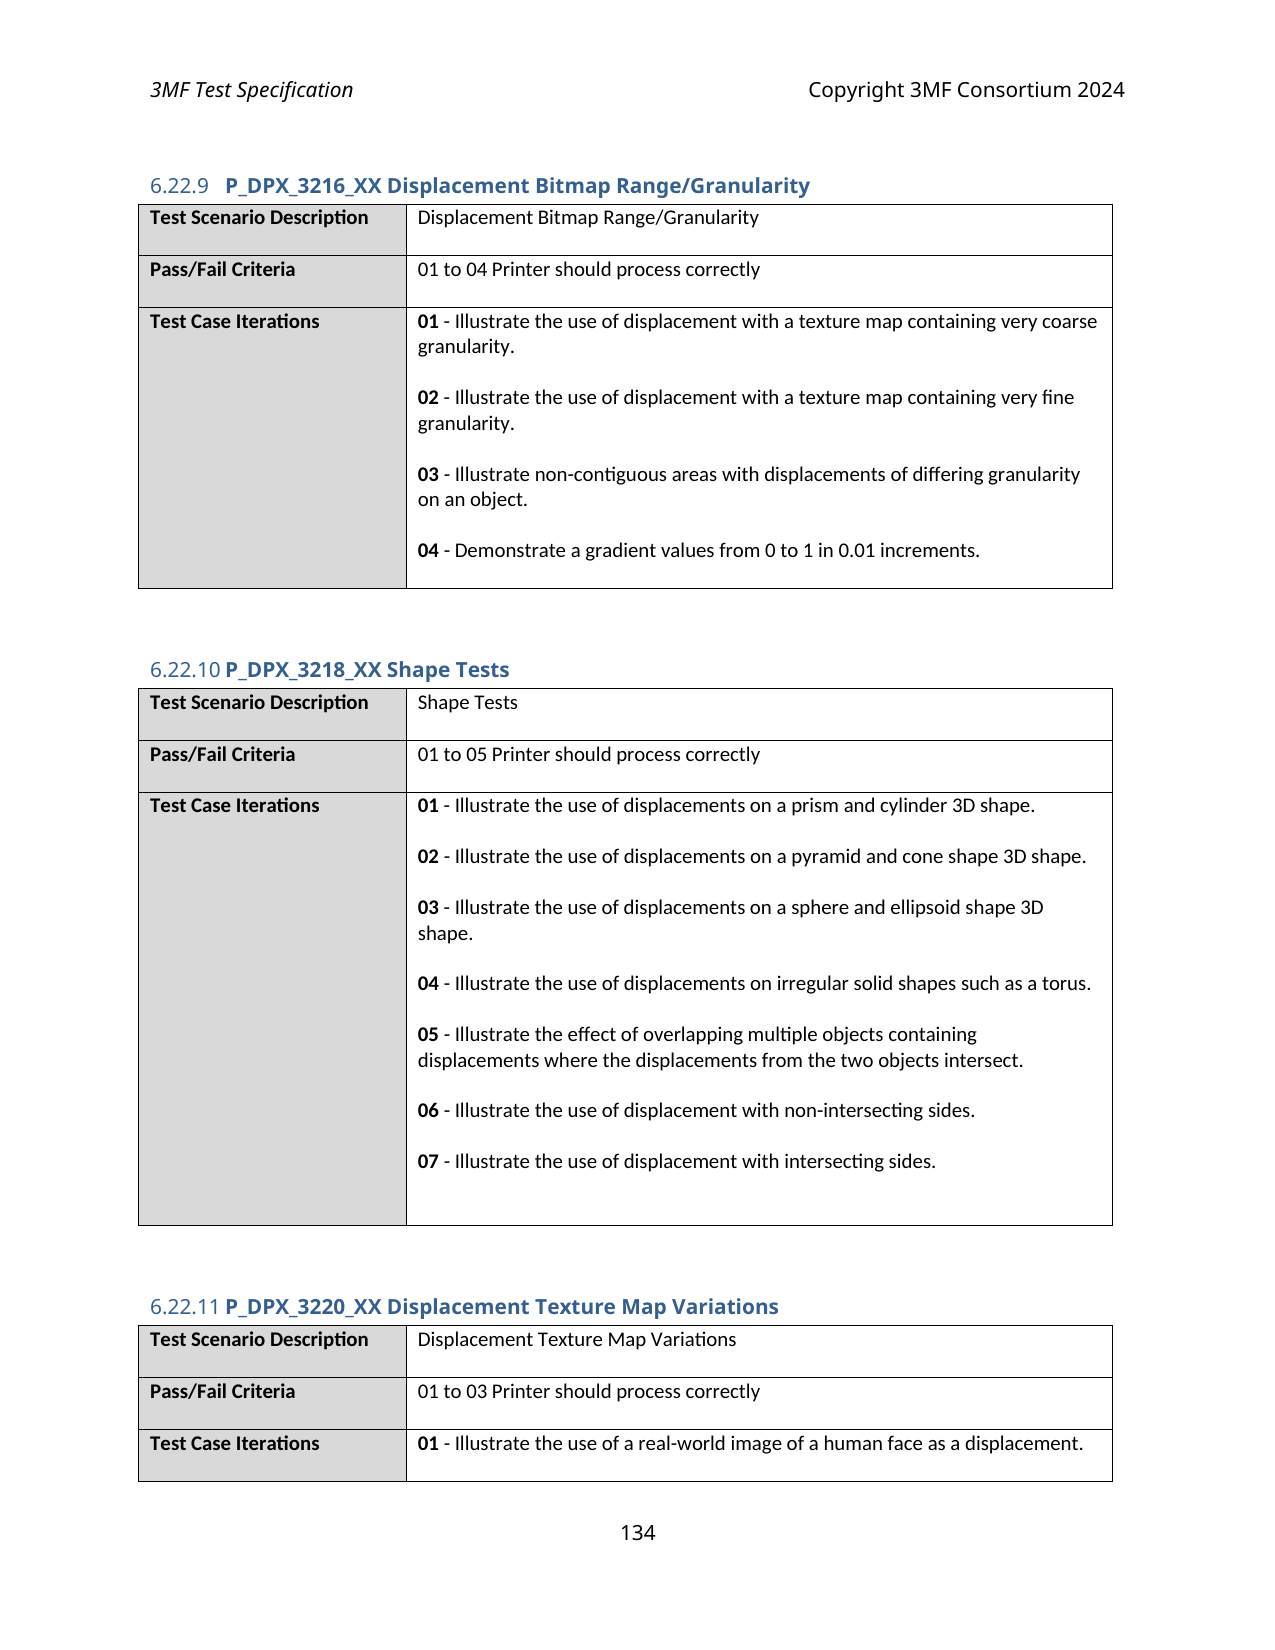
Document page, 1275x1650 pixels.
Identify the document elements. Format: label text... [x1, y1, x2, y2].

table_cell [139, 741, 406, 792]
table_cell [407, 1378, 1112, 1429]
subtitle P_DPX_3216_XX Displacement Bitmap Range/Granularity [150, 171, 1125, 199]
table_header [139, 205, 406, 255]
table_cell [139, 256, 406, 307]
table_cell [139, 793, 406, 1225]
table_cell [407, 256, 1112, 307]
subtitle P_DPX_3218_XX Shape Tests [150, 655, 1125, 684]
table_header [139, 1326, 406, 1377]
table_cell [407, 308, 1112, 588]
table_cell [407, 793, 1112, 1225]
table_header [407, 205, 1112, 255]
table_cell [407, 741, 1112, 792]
subtitle P_DPX_3220_XX Displacement Texture Map Variations [150, 1292, 1125, 1321]
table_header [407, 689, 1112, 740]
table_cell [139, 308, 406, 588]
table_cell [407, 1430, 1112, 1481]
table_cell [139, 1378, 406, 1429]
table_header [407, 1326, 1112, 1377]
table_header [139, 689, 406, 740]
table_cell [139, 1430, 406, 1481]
